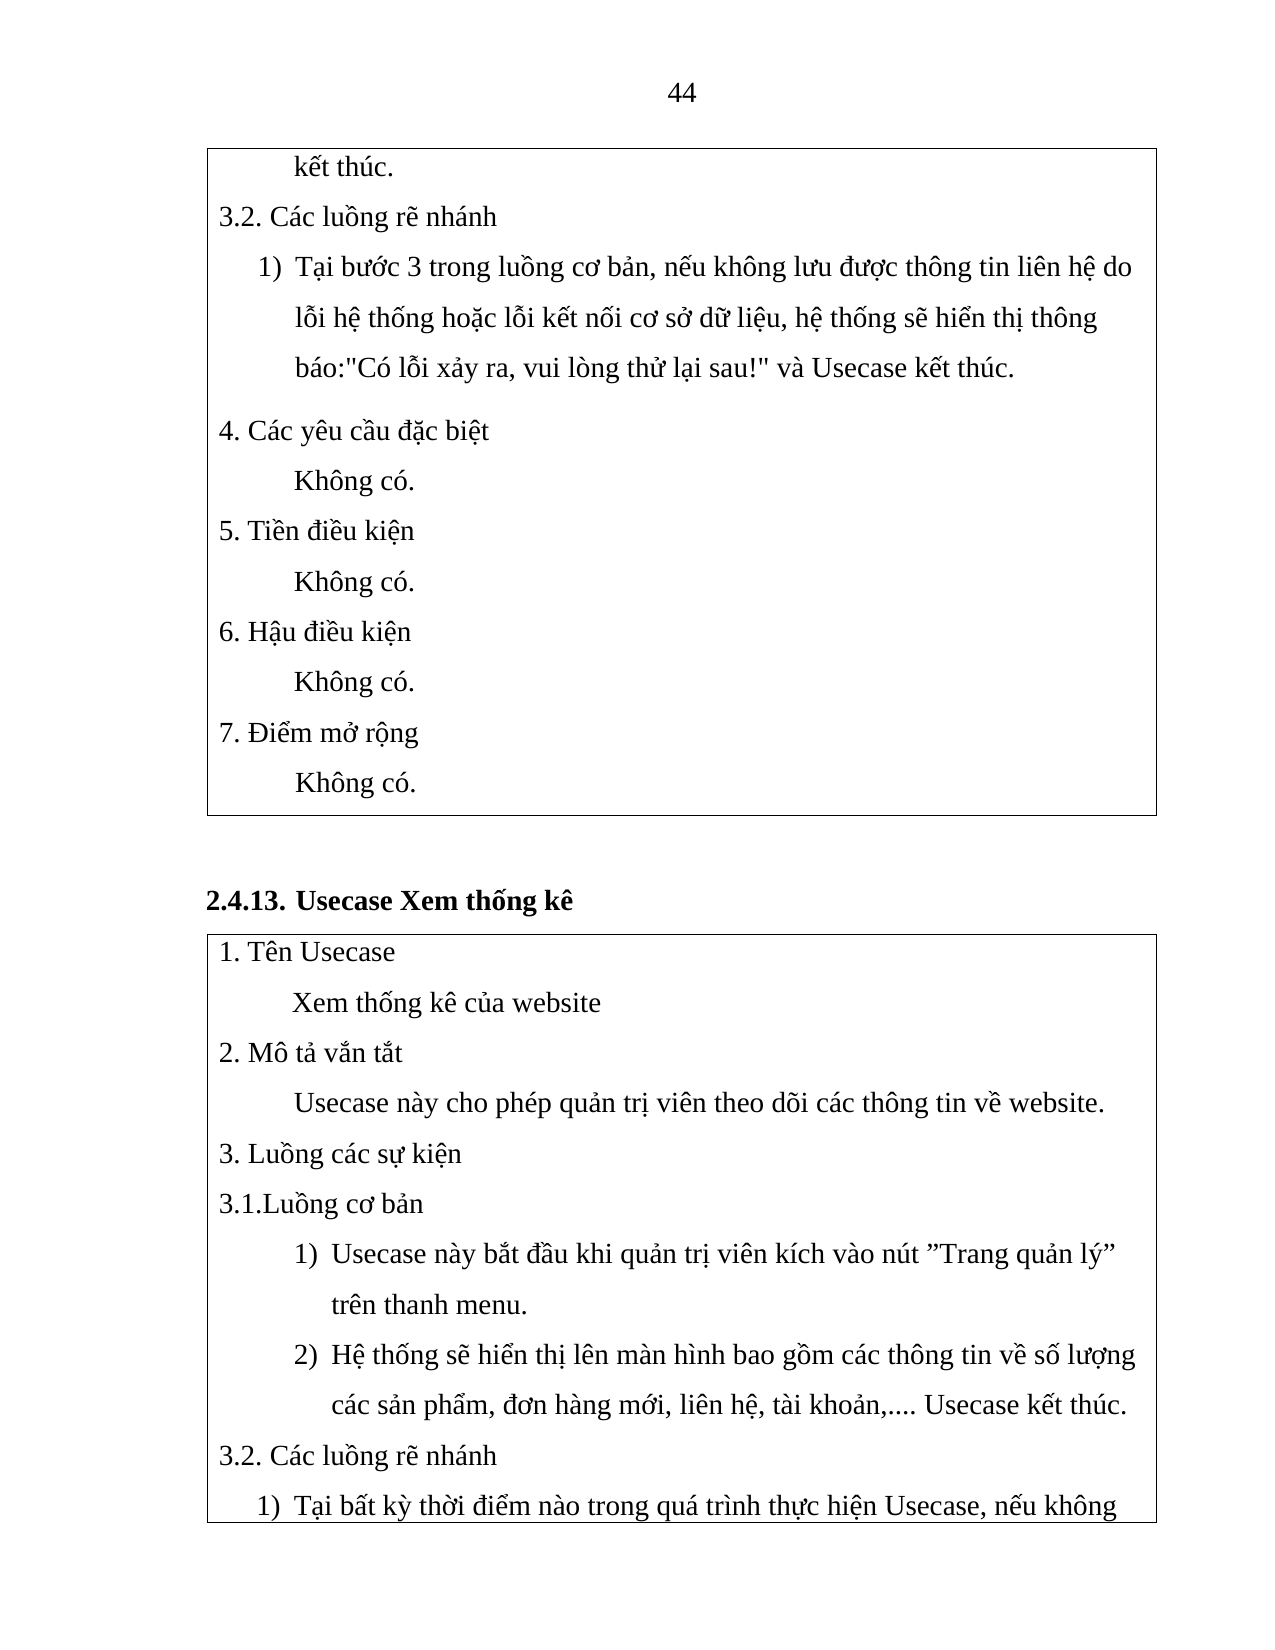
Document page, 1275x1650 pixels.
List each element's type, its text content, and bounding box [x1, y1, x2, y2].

subtitle Usecase Xem thống kê [206, 883, 1157, 917]
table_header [208, 149, 1156, 815]
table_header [208, 935, 1156, 1522]
